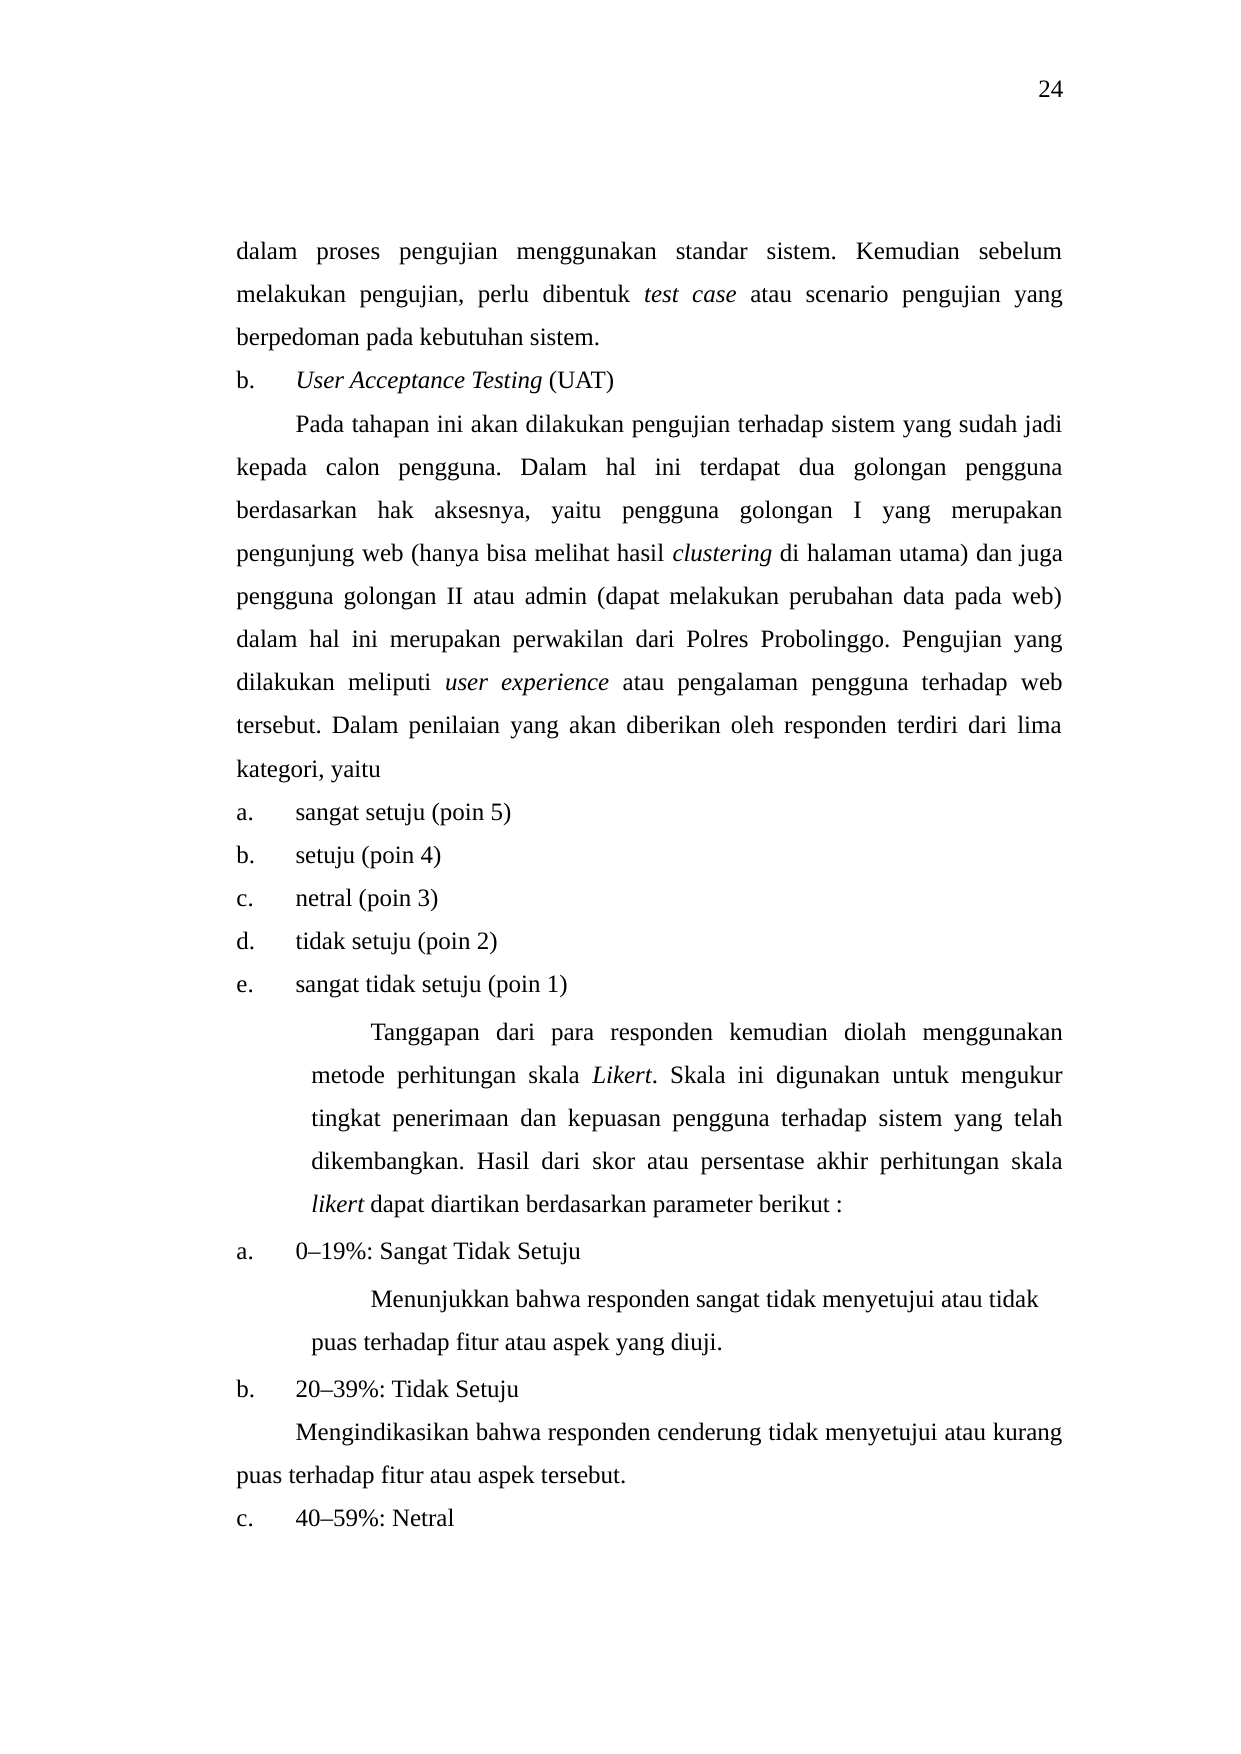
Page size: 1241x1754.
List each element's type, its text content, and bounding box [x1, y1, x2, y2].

list setuju (poin 4) [236, 840, 1063, 869]
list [236, 236, 1063, 351]
text Menunjukkan bahwa responden sangat tidak menyetujui atau tidak puas terhadap fitur atau aspek yang diuji. [311, 1284, 1063, 1356]
list sangat tidak setuju (poin 1) [236, 969, 1063, 998]
list Pada tahapan ini akan dilakukan pengujian terhadap sistem yang sudah jadi kepada calon pengguna. Dalam hal ini terdapat dua golongan pengguna berdasarkan hak aksesnya, yaitu pengguna golongan I yang merupakan pengunjung web (hanya bisa melihat hasil clustering di halaman utama) dan juga pengguna golongan II atau admin (dapat melakukan perubahan data pada web) dalam hal ini merupakan perwakilan dari Polres Probolinggo. Pengujian yang dilakukan meliputi user experience atau pengalaman pengguna terhadap web tersebut. Dalam penilaian yang akan diberikan oleh responden terdiri dari lima kategori, yaitu [236, 409, 1063, 782]
list 20–39%: Tidak Setuju [236, 1374, 1063, 1403]
list sangat setuju (poin 5) [236, 797, 1063, 826]
list netral (poin 3) [236, 883, 1063, 912]
list Mengindikasikan bahwa responden cenderung tidak menyetujui atau kurang puas terhadap fitur atau aspek tersebut. [236, 1417, 1063, 1489]
list 40–59%: Netral [236, 1503, 1063, 1532]
text Tanggapan dari para responden kemudian diolah menggunakan metode perhitungan skala Likert. Skala ini digunakan untuk mengukur tingkat penerimaan dan kepuasan pengguna terhadap sistem yang telah dikembangkan. Hasil dari skor atau persentase akhir perhitungan skala likert dapat diartikan berdasarkan parameter berikut : [311, 1017, 1063, 1218]
list 0–19%: Sangat Tidak Setuju [236, 1236, 1063, 1265]
list tidak setuju (poin 2) [236, 926, 1063, 955]
list User Acceptance Testing (UAT) [236, 366, 1063, 394]
